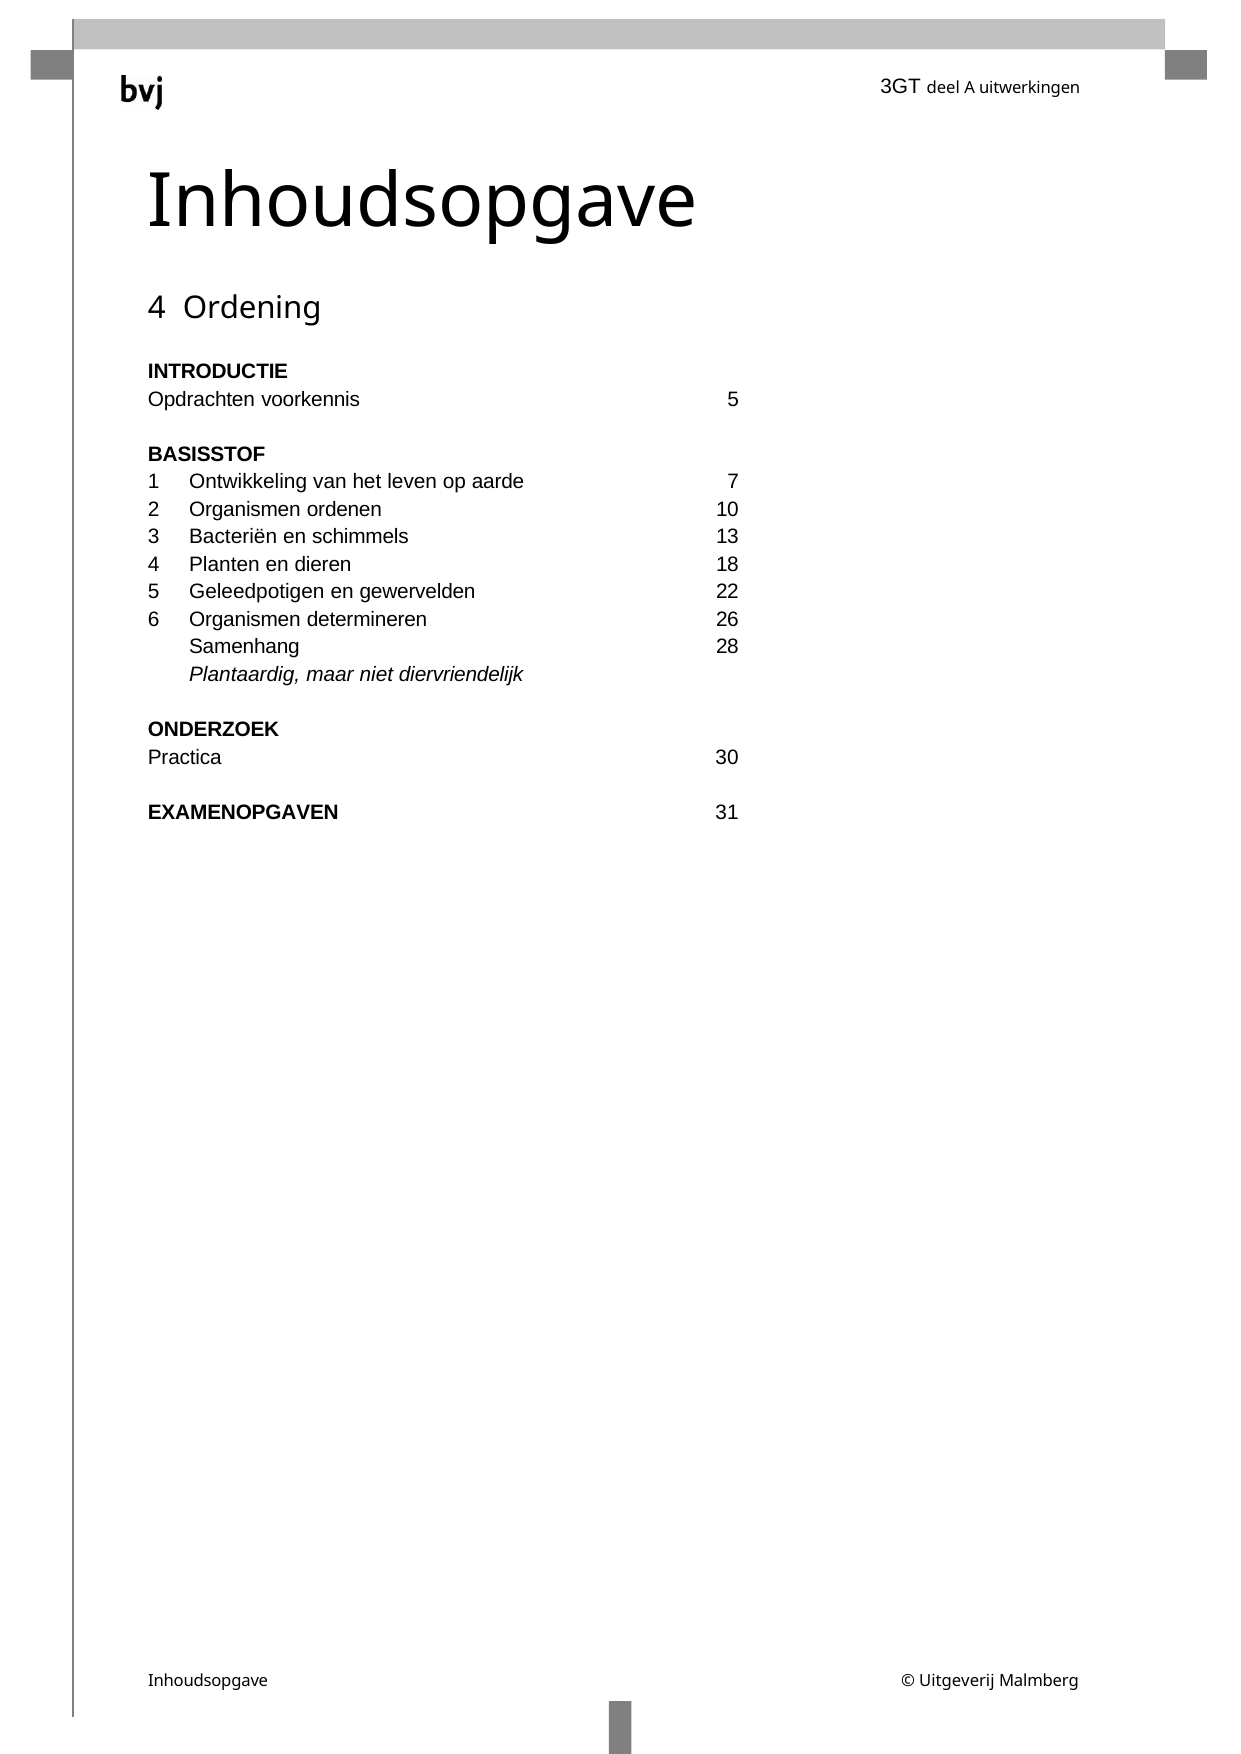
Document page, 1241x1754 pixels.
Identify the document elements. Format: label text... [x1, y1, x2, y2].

picture [121, 75, 162, 110]
text INTRODUCTIE [148, 358, 1184, 382]
subtitle 4 Ordening [148, 285, 1184, 327]
text Inhoudsopgave [148, 146, 1184, 248]
